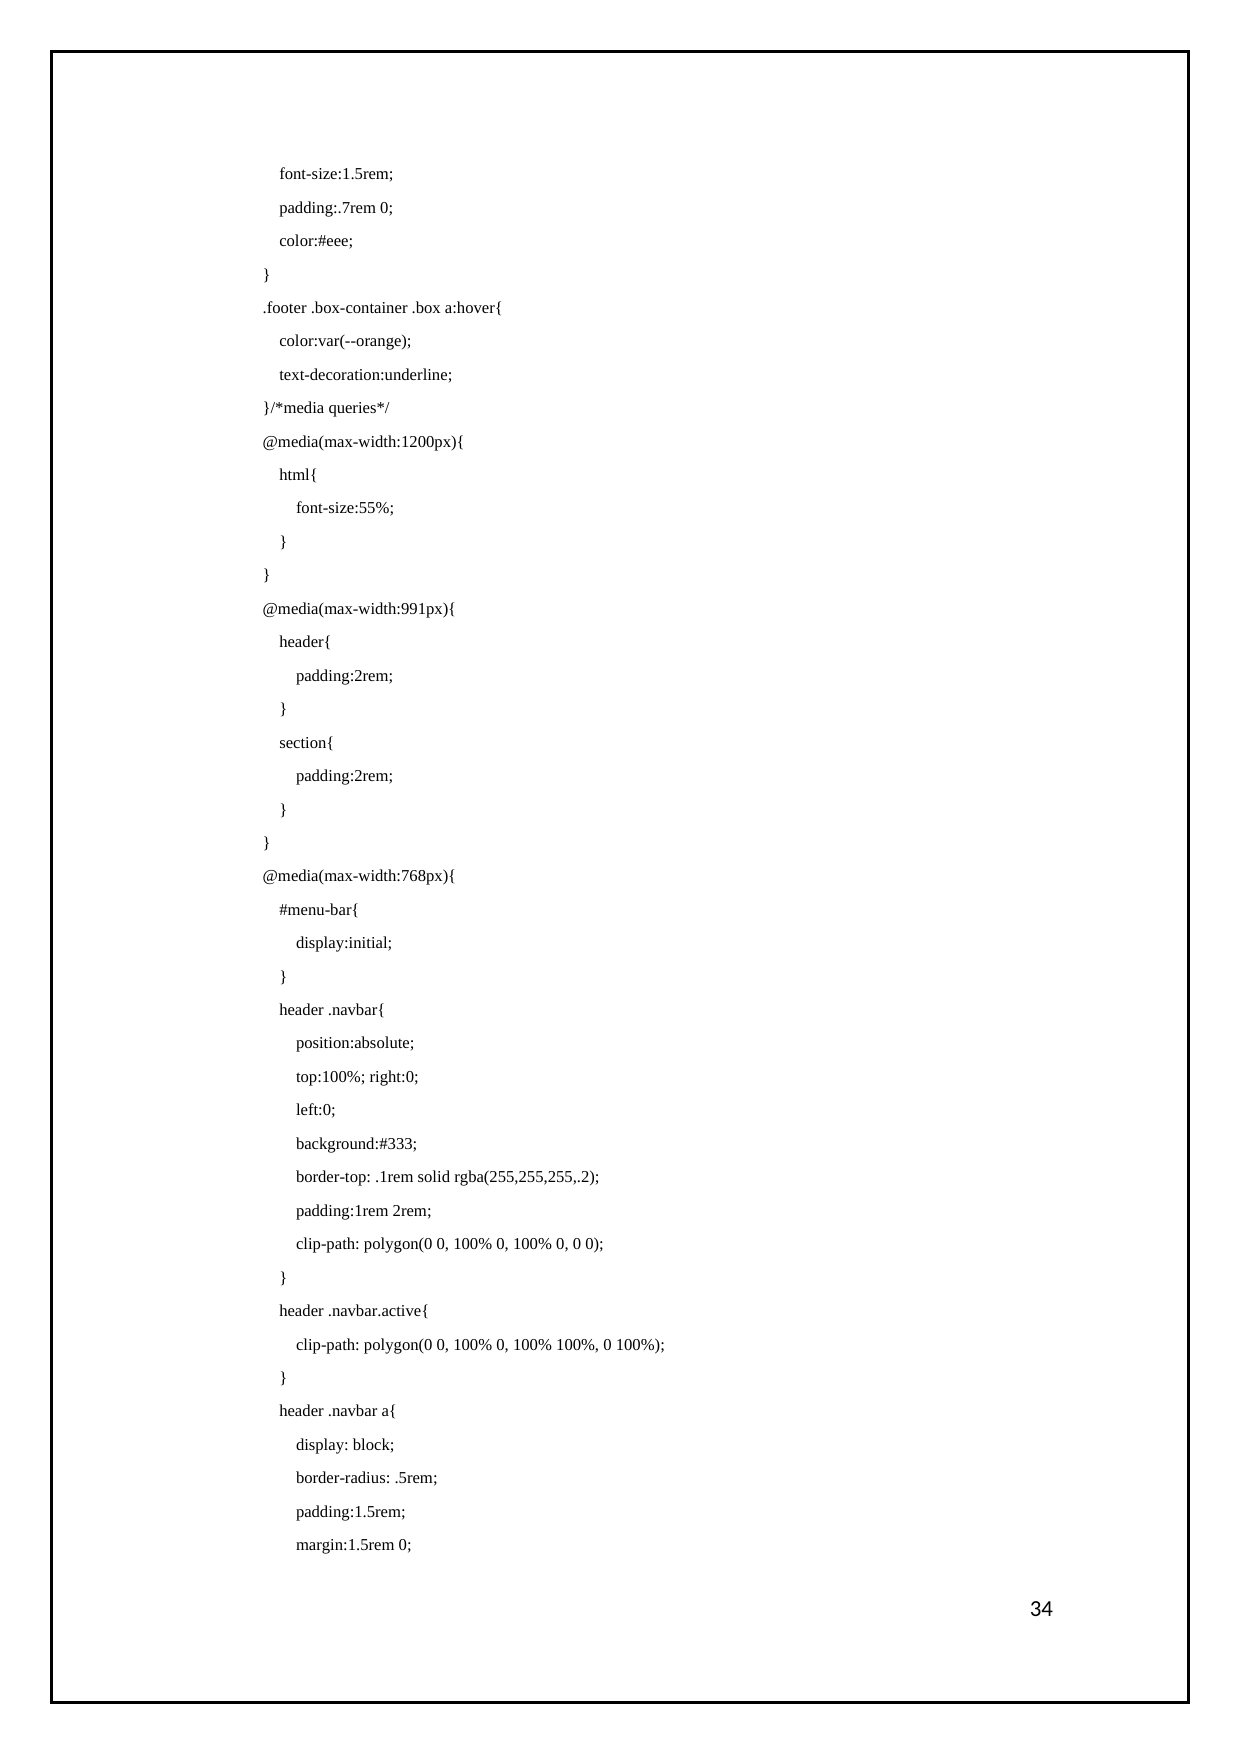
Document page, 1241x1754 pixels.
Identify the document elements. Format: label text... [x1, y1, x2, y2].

list @media(max-width:991px){ [262, 592, 1053, 624]
list .footer .box-container .box a:hover{ [262, 291, 1053, 323]
list @media(max-width:768px){ [262, 859, 1053, 892]
list html{ [262, 458, 1053, 491]
list padding:1.5rem; [262, 1495, 1053, 1527]
list color:var(--orange); [262, 324, 1053, 357]
list display:initial; [262, 926, 1053, 959]
list display: block; [262, 1428, 1053, 1460]
list header .navbar{ [262, 993, 1053, 1026]
list } [262, 960, 1053, 992]
list section{ [262, 726, 1053, 758]
list top:100%; right:0; [262, 1060, 1053, 1093]
list padding:.7rem 0; [262, 191, 1053, 223]
list padding:2rem; [262, 759, 1053, 792]
list position:absolute; [262, 1027, 1053, 1059]
list clip-path: polygon(0 0, 100% 0, 100% 0, 0 0); [262, 1227, 1053, 1260]
list } [262, 793, 1053, 825]
list }/*media queries*/ [262, 391, 1053, 424]
list } [262, 558, 1053, 591]
list } [262, 258, 1053, 290]
list font-size:55%; [262, 492, 1053, 524]
list @media(max-width:1200px){ [262, 425, 1053, 457]
list background:#333; [262, 1127, 1053, 1159]
list } [262, 692, 1053, 725]
list margin:1.5rem 0; [262, 1528, 1053, 1561]
list } [262, 826, 1053, 858]
list border-radius: .5rem; [262, 1461, 1053, 1494]
list } [262, 525, 1053, 558]
list header{ [262, 625, 1053, 658]
list padding:2rem; [262, 659, 1053, 691]
list padding:1rem 2rem; [262, 1194, 1053, 1226]
list left:0; [262, 1093, 1053, 1126]
list #menu-bar{ [262, 893, 1053, 925]
list header .navbar a{ [262, 1394, 1053, 1427]
list font-size:1.5rem; [262, 157, 1053, 190]
list text-decoration:underline; [262, 358, 1053, 390]
list clip-path: polygon(0 0, 100% 0, 100% 100%, 0 100%); [262, 1328, 1053, 1360]
list color:#eee; [262, 224, 1053, 257]
list } [262, 1361, 1053, 1393]
list header .navbar.active{ [262, 1294, 1053, 1327]
list border-top: .1rem solid rgba(255,255,255,.2); [262, 1160, 1053, 1193]
list } [262, 1261, 1053, 1293]
